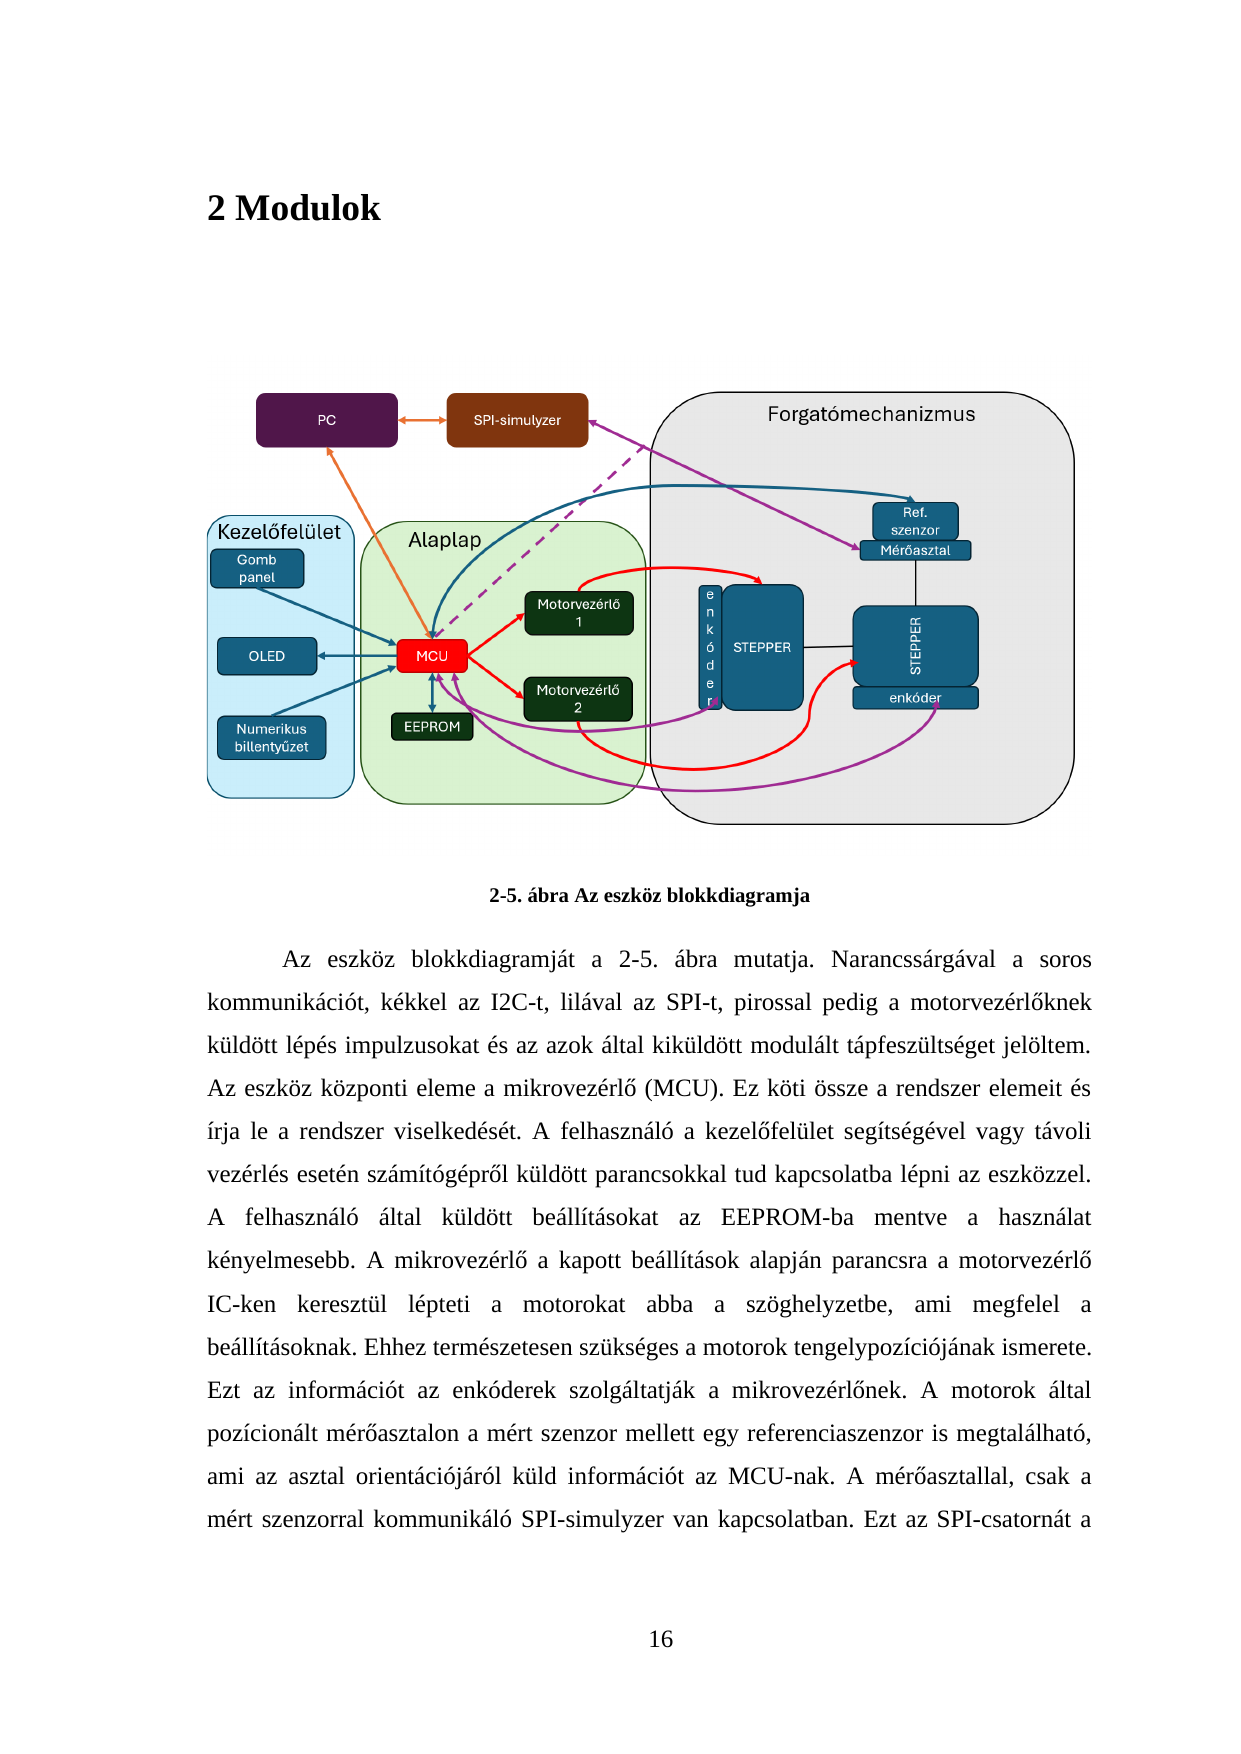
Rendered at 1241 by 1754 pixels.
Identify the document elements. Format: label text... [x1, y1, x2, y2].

subtitle Modulok [207, 185, 1092, 228]
picture [206, 355, 1093, 856]
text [207, 944, 1092, 1533]
